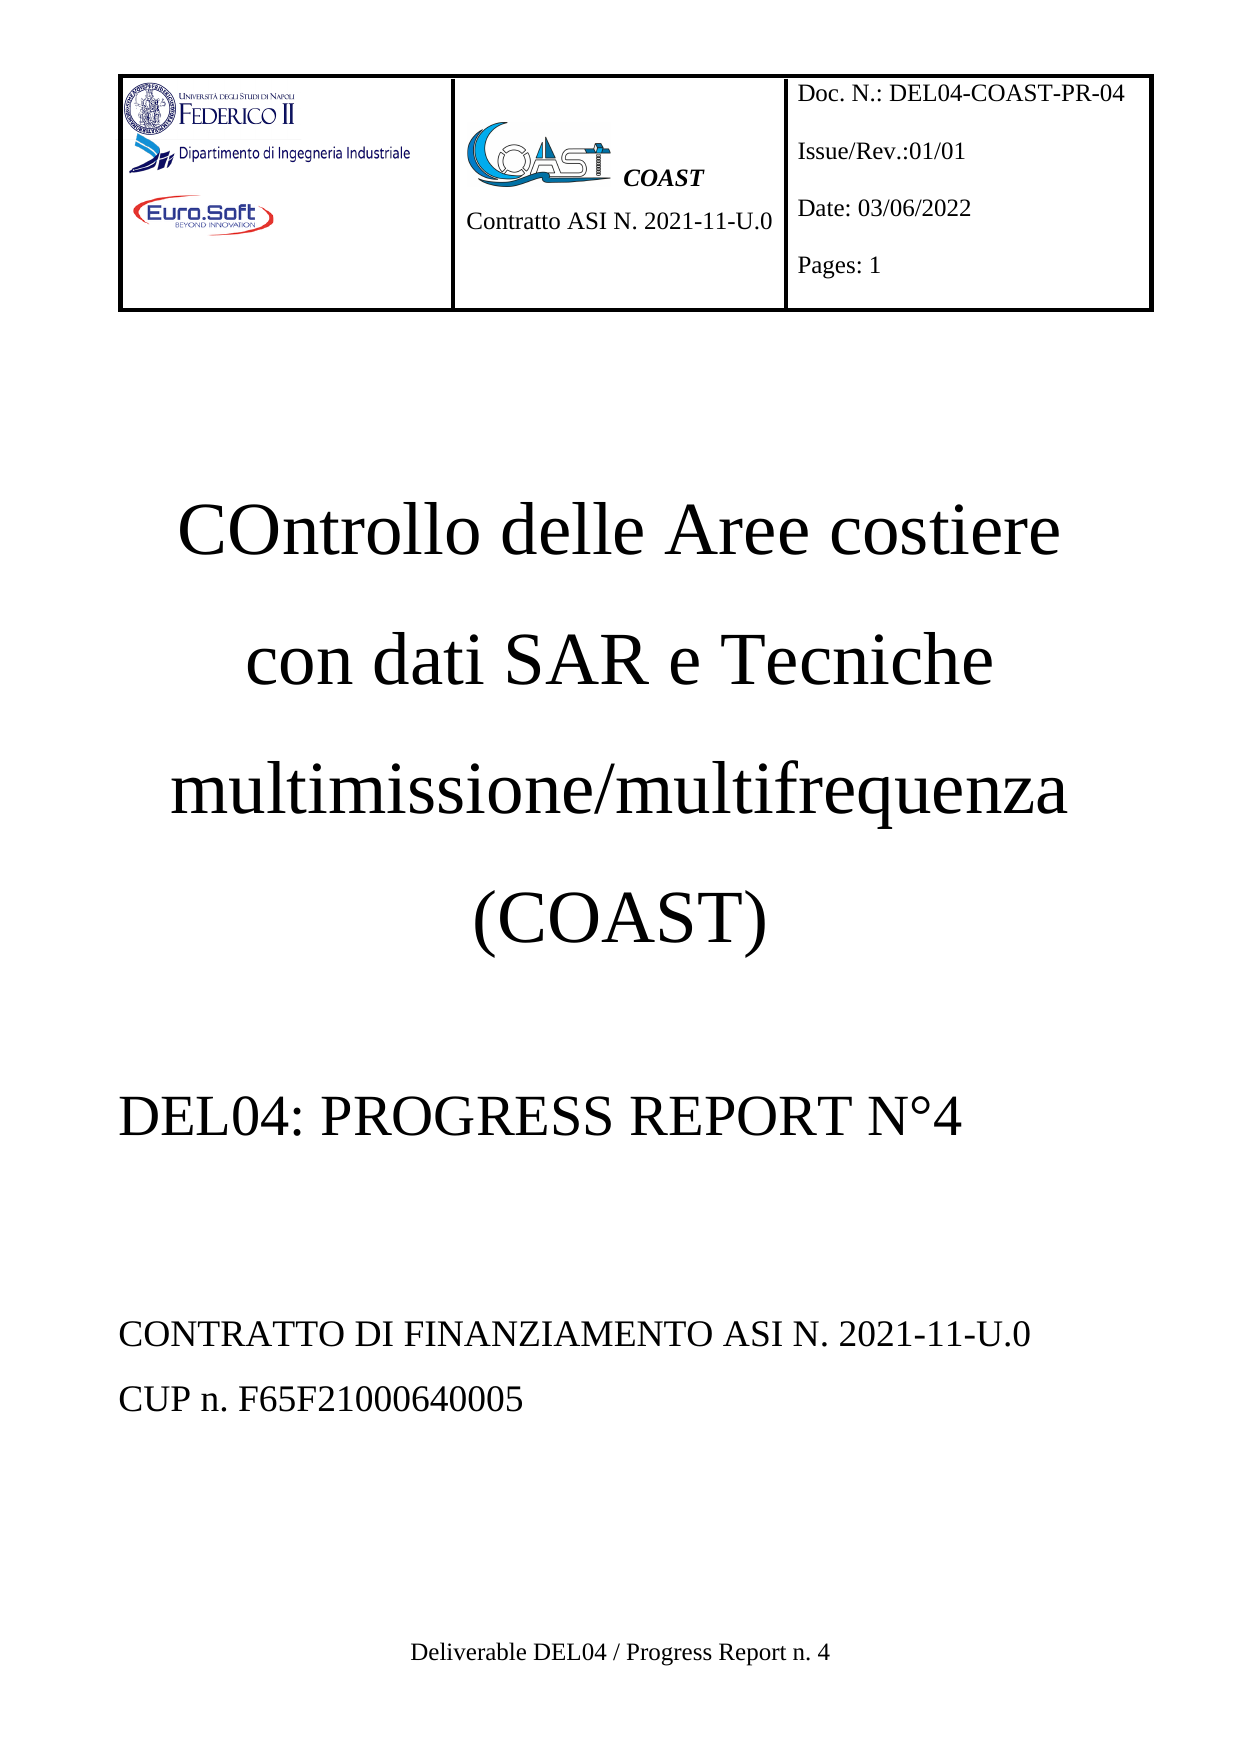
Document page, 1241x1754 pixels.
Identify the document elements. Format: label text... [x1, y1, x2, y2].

text COntrollo delle Aree costiere con dati SAR e Tecniche multimissione/multifrequenza (COAST) [118, 485, 1122, 959]
text DEL04: PROGRESS REPORT N°4 [118, 1081, 1122, 1148]
text CUP n. F65F21000640005 [118, 1376, 1122, 1419]
picture [123, 78, 411, 248]
picture [467, 122, 517, 187]
text CONTRATTO DI FINANZIAMENTO ASI N. 2021-11-U.0 [118, 1311, 1122, 1354]
picture [485, 122, 611, 187]
